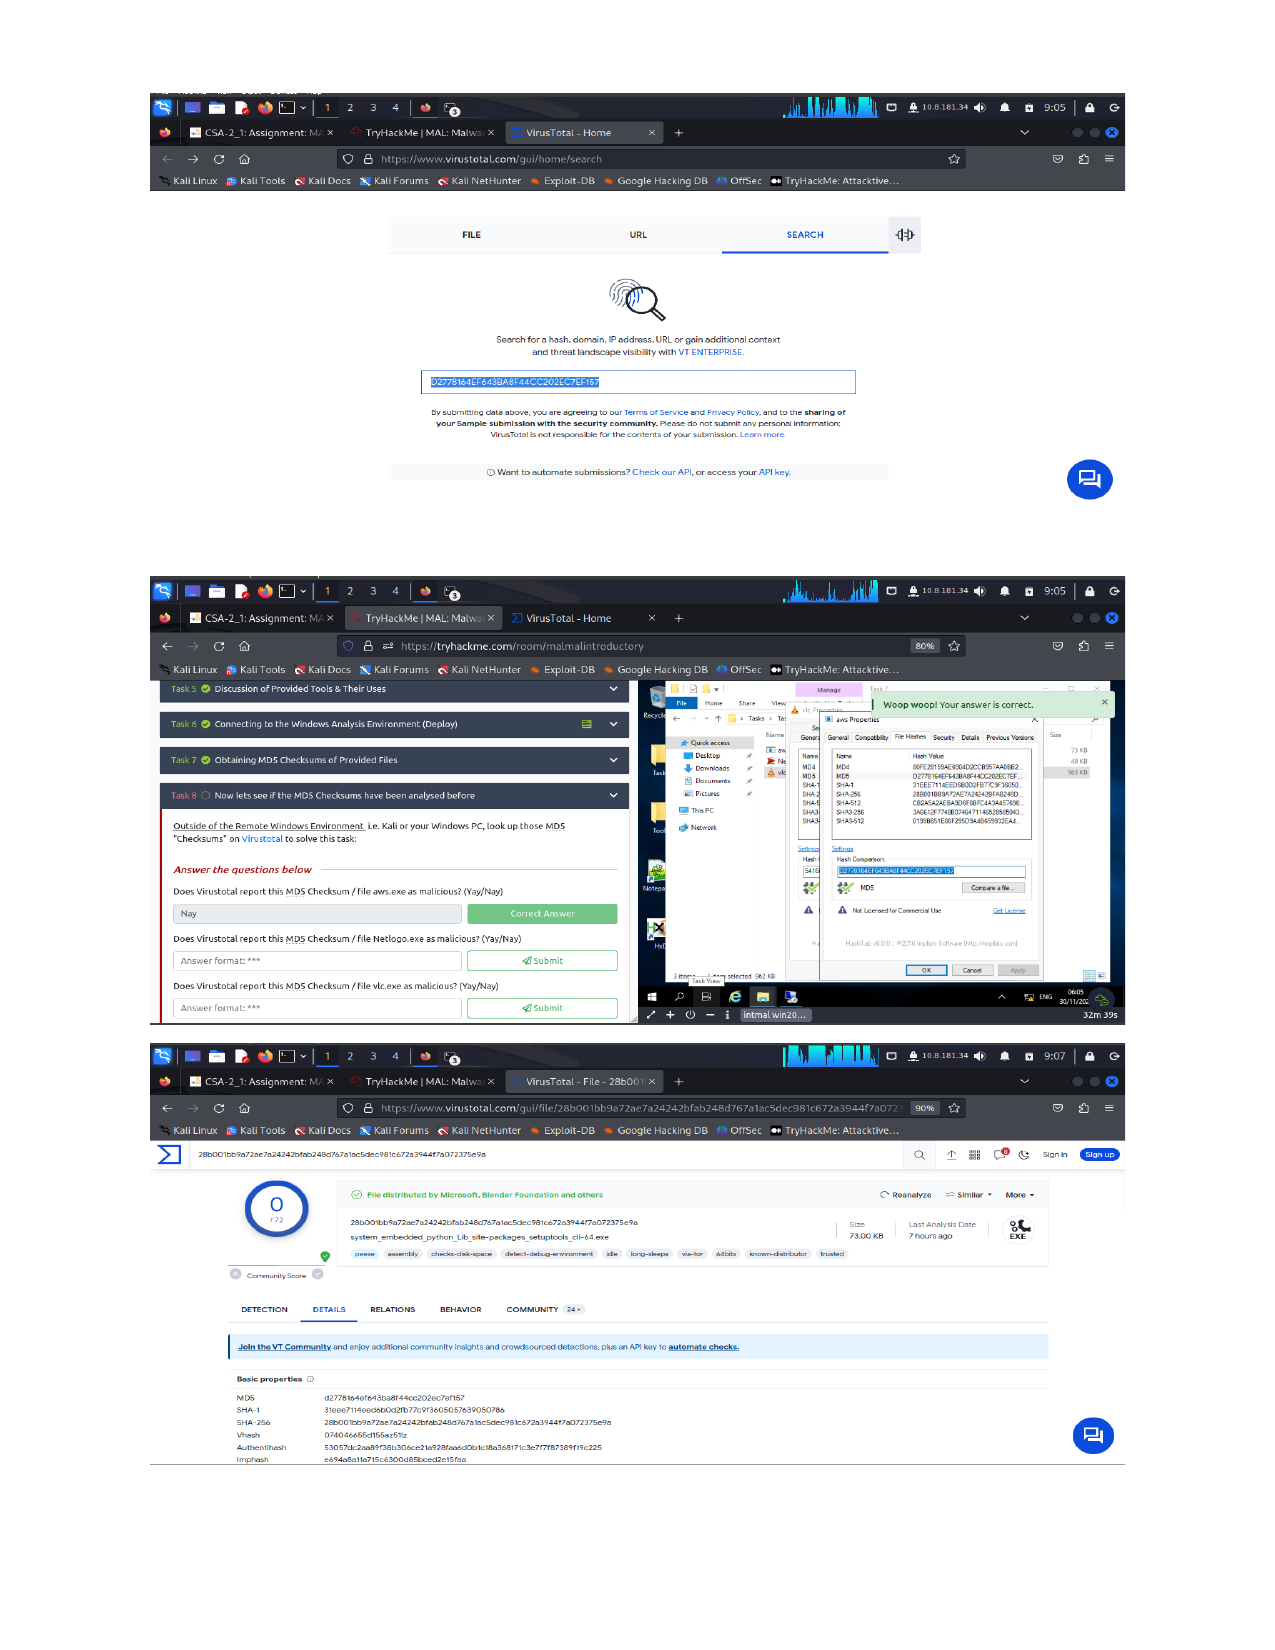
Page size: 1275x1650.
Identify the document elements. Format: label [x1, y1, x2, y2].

picture [150, 1043, 1125, 1465]
picture [150, 93, 1125, 511]
picture [150, 576, 1125, 1025]
